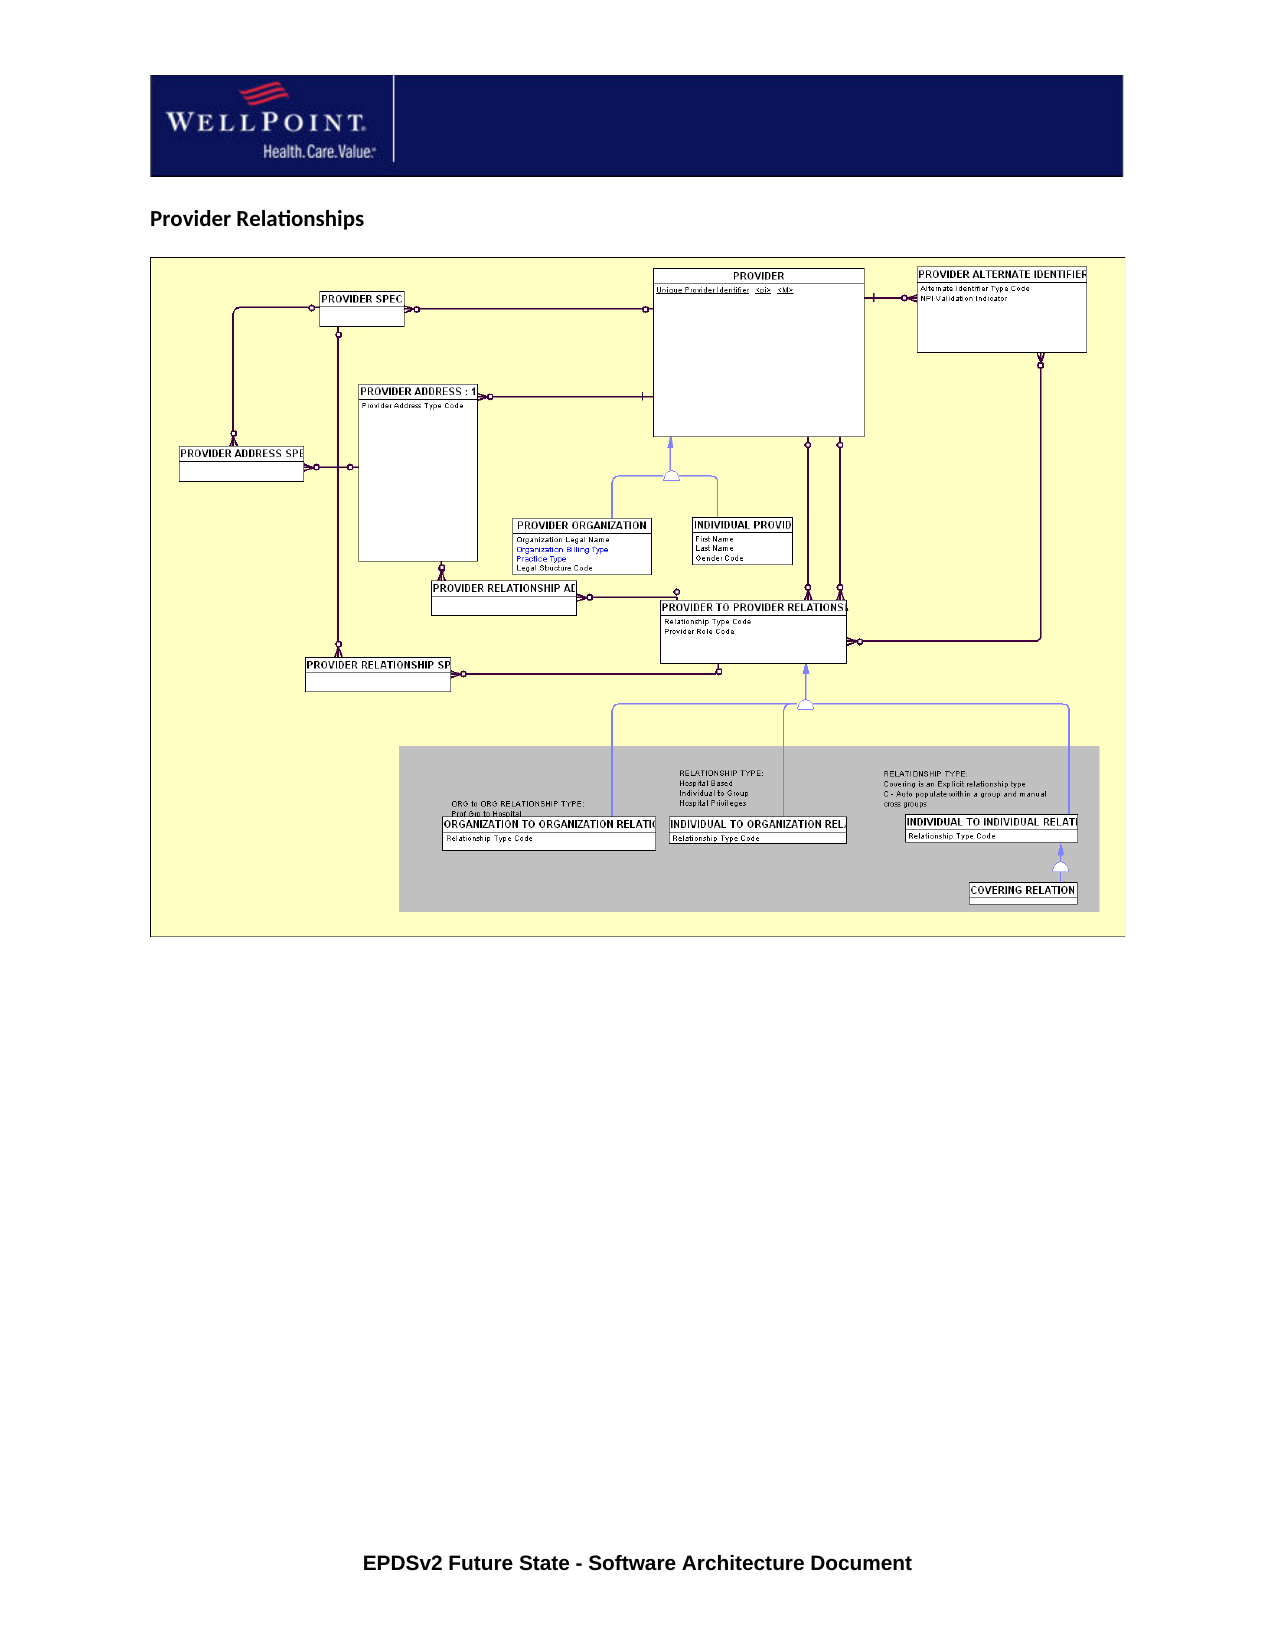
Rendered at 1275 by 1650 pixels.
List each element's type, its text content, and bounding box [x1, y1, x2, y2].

picture [150, 75, 1124, 177]
text Provider Relationships [150, 204, 1125, 233]
picture [150, 257, 1125, 937]
